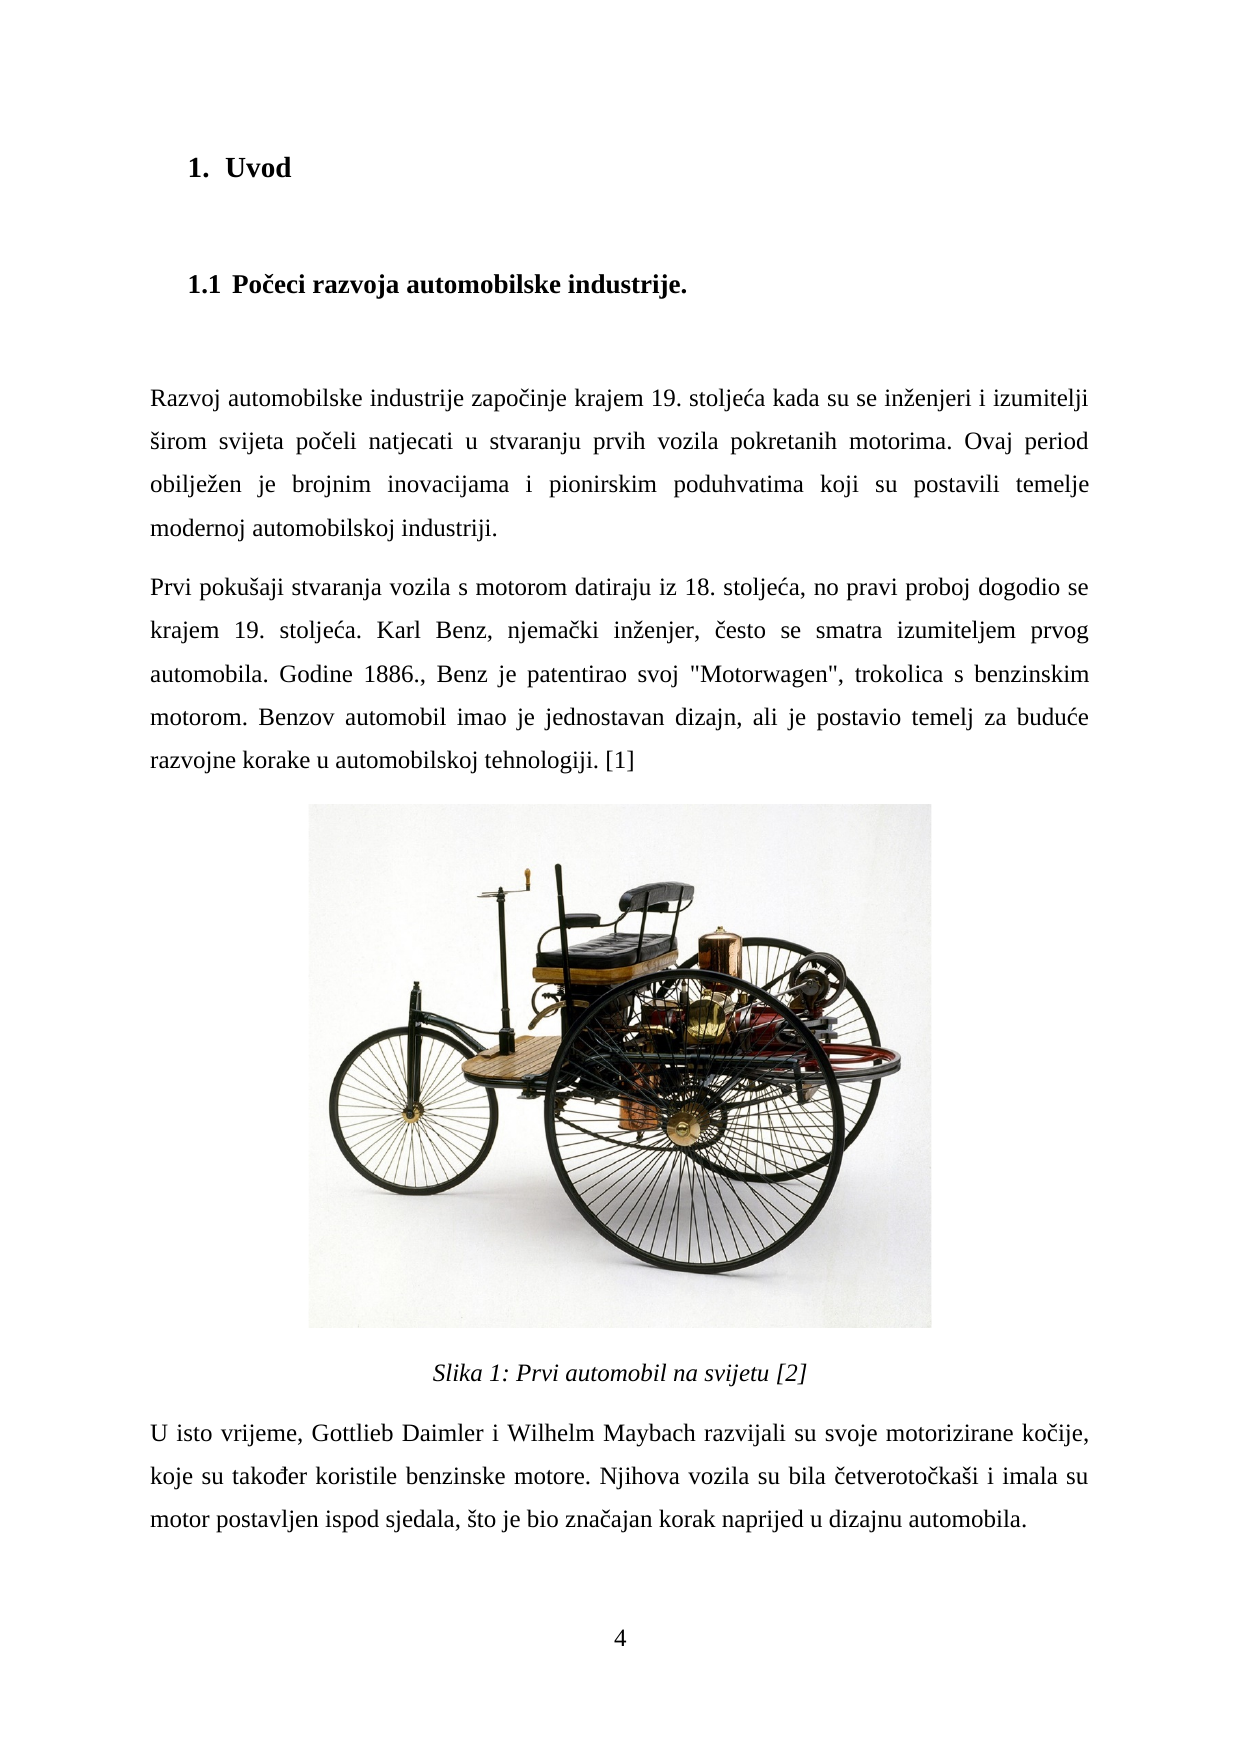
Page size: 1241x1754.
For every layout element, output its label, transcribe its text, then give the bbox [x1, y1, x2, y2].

text Razvoj automobilske industrije započinje krajem 19. stoljeća kada su se inženjeri i izumitelji širom svijeta počeli natjecati u stvaranju prvih vozila pokretanih motorima. Ovaj period obilježen je brojnim inovacijama i pionirskim poduhvatima koji su postavili temelje modernoj automobilskoj industriji. [150, 383, 1090, 541]
text U isto vrijeme, Gottlieb Daimler i Wilhelm Maybach razvijali su svoje motorizirane kočije, koje su također koristile benzinske motore. Njihova vozila su bila četverotočkaši i imala su motor postavljen ispod sjedala, što je bio značajan korak naprijed u dizajnu automobila. [150, 1418, 1090, 1533]
subtitle Uvod [187, 150, 1090, 183]
text Slika 1: Prvi automobil na svijetu [2] [150, 1358, 1090, 1387]
text Prvi pokušaji stvaranja vozila s motorom datiraju iz 18. stoljeća, no pravi proboj dogodio se krajem 19. stoljeća. Karl Benz, njemački inženjer, često se smatra izumiteljem prvog automobila. Godine 1886., Benz je patentirao svoj "Motorwagen", trokolica s benzinskim motorom. Benzov automobil imao je jednostavan dizajn, ali je postavio temelj za buduće razvojne korake u automobilskoj tehnologiji. [1] [150, 572, 1090, 774]
subtitle Počeci razvoja automobilske industrije. [187, 268, 1090, 299]
picture [308, 804, 932, 1328]
